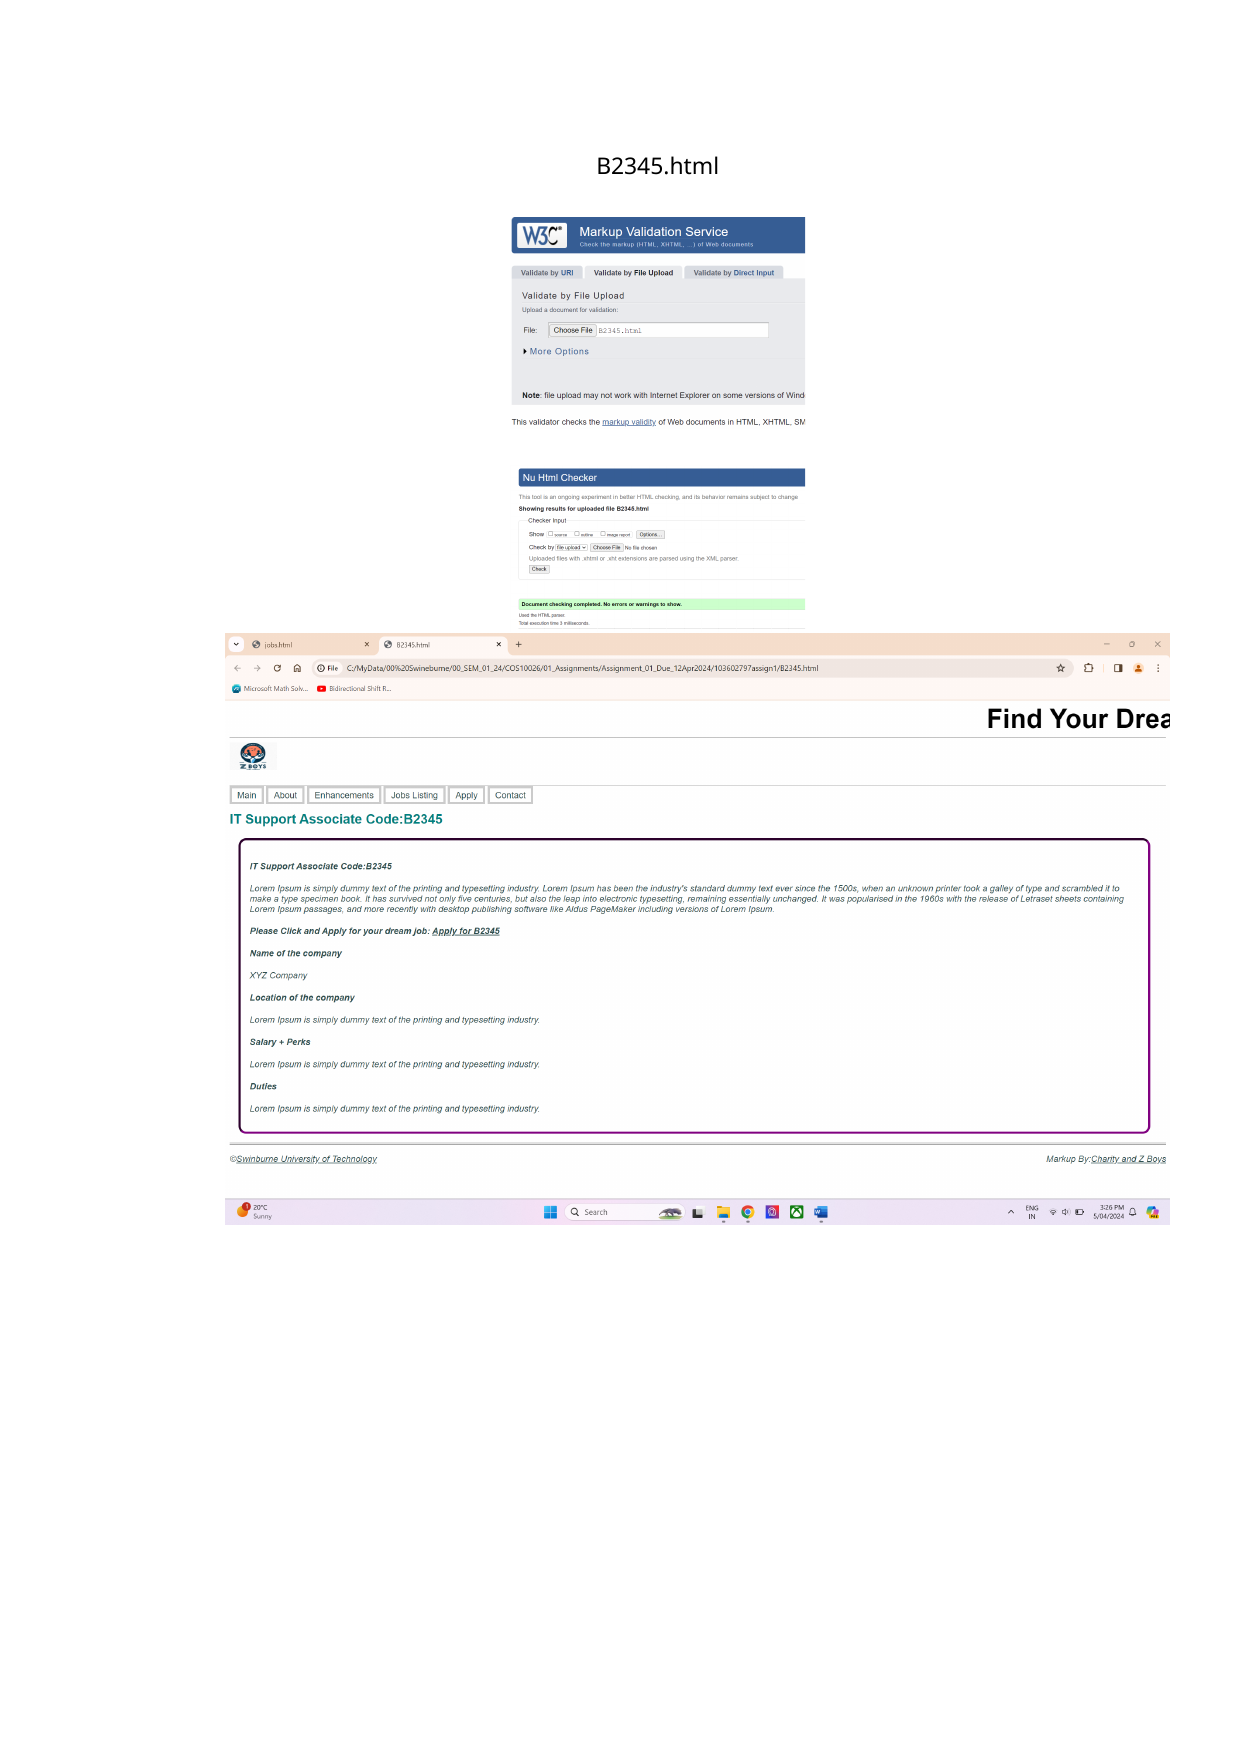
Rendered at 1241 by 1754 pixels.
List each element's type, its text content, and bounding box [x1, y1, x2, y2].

picture [510, 217, 806, 429]
picture [225, 633, 1170, 1225]
picture [510, 465, 806, 632]
list B2345.html [225, 150, 1090, 181]
